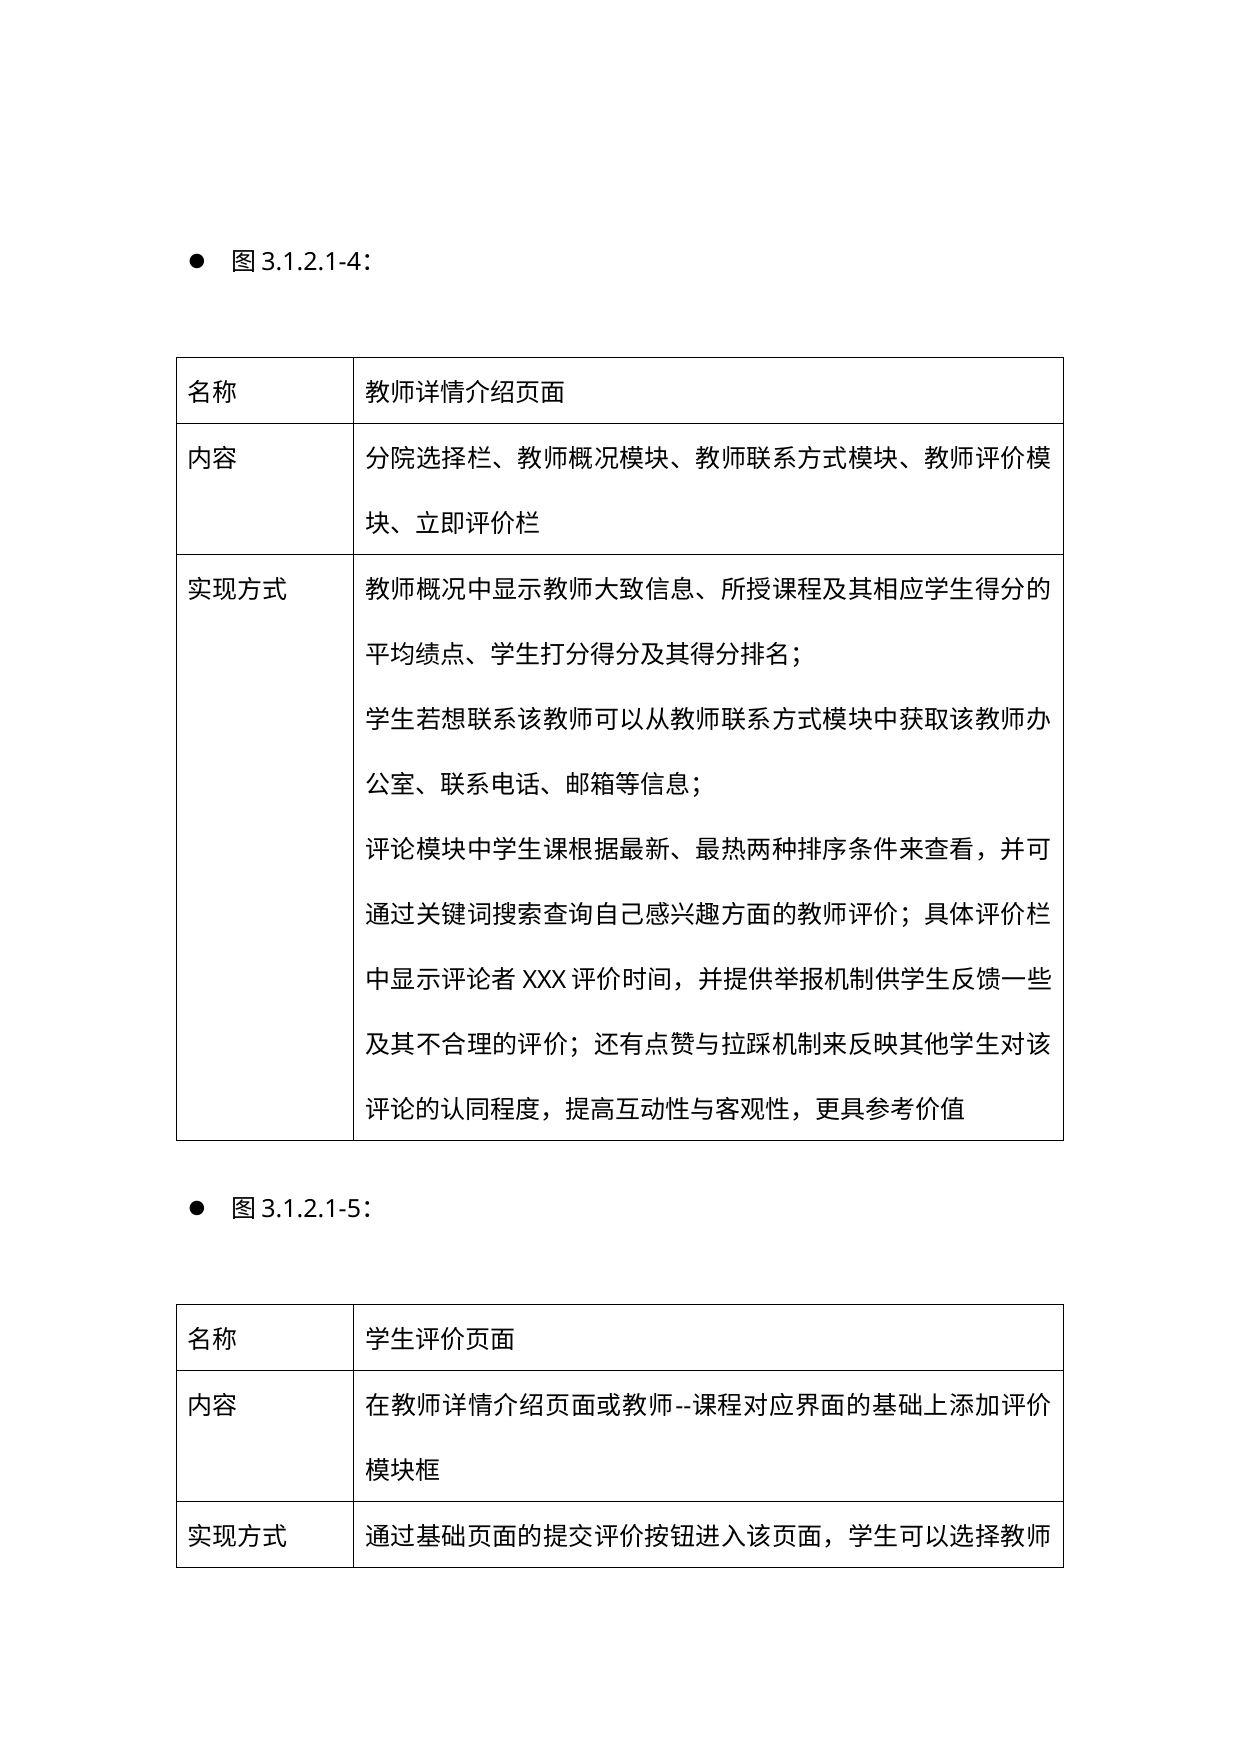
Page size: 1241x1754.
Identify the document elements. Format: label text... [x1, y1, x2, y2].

table_cell 分院选择栏、教师概况模块、教师联系方式模块、教师评价模块、立即评价栏 [354, 424, 1063, 554]
table_header 名称 [177, 1305, 353, 1370]
table_cell 实现方式 [177, 555, 353, 1140]
table_cell 内容 [177, 424, 353, 554]
list 图3.1.2.1-5： [187, 1174, 1053, 1239]
table_header 名称 [177, 358, 353, 423]
table_header 教师详情介绍页面 [354, 358, 1063, 423]
table_cell 教师概况中显示教师大致信息、所授课程及其相应学生得分的平均绩点、学生打分得分及其得分排名； 学生若想联系该教师可以从教师联系方式模块中获取该教师办公室、联系电话、邮箱等信息； 评论模块中学生课根据最新、最热两种排序条件来查看，并可通过关键词搜索查询自己感兴趣方面的教师评价；具体评价栏中显示评论者XXX评价时间，并提供举报机制供学生反馈一些及其不合理的评价；还有点赞与拉踩机制来反映其他学生对该评论的认同程度，提高互动性与客观性，更具参考价值 [354, 555, 1063, 1140]
table_cell 实现方式 [177, 1502, 353, 1567]
list 图3.1.2.1-4： [187, 227, 1053, 292]
table_cell 在教师详情介绍页面或教师--课程对应界面的基础上添加评价模块框 [354, 1371, 1063, 1501]
table_header 学生评价页面 [354, 1305, 1063, 1370]
table_cell 内容 [177, 1371, 353, 1501]
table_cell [354, 1502, 1063, 1567]
